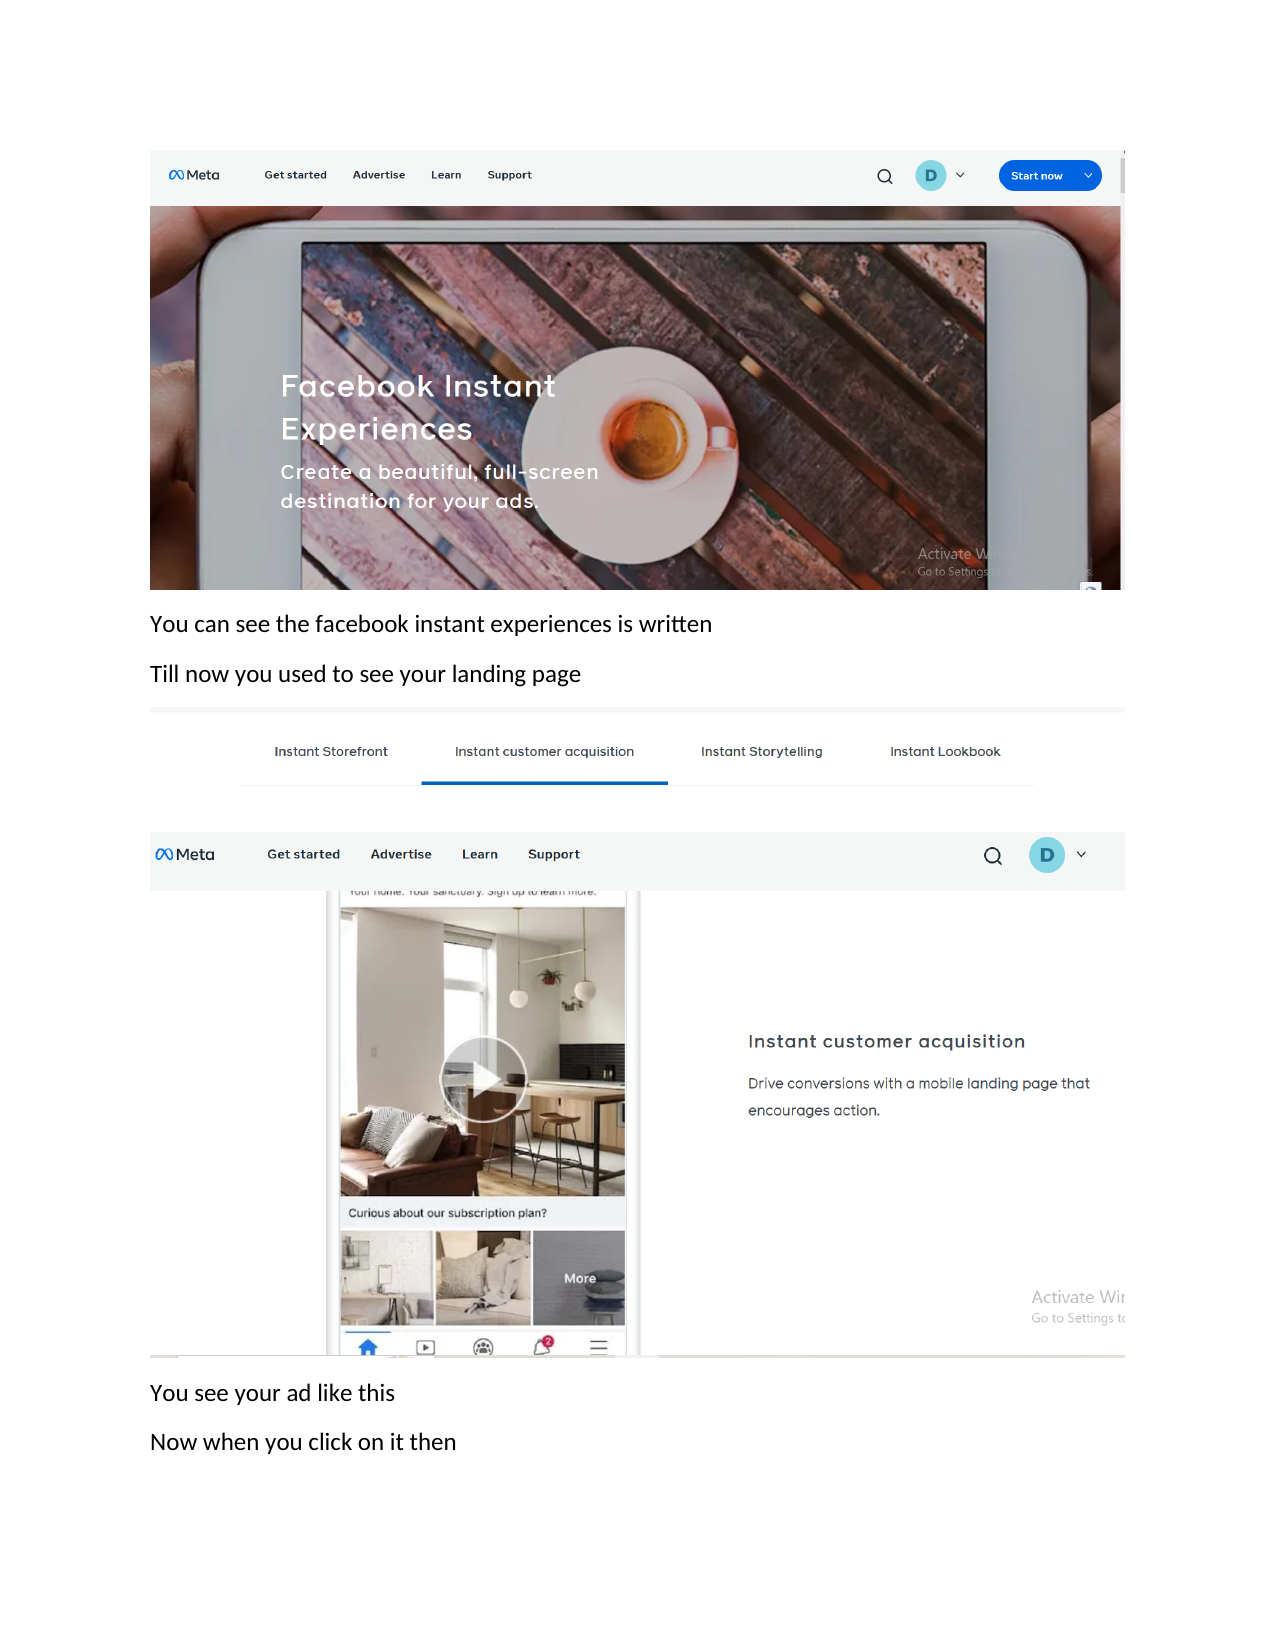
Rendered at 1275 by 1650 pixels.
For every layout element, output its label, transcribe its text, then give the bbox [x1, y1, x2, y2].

text Now when you click on it then [150, 1426, 1125, 1457]
picture [150, 707, 1125, 814]
picture [150, 832, 1125, 1358]
text Till now you used to see your landing page [150, 658, 1125, 689]
picture [150, 150, 1125, 590]
text You see your ad like this [150, 1377, 1125, 1407]
text You can see the facebook instant experiences is written [150, 608, 1125, 639]
